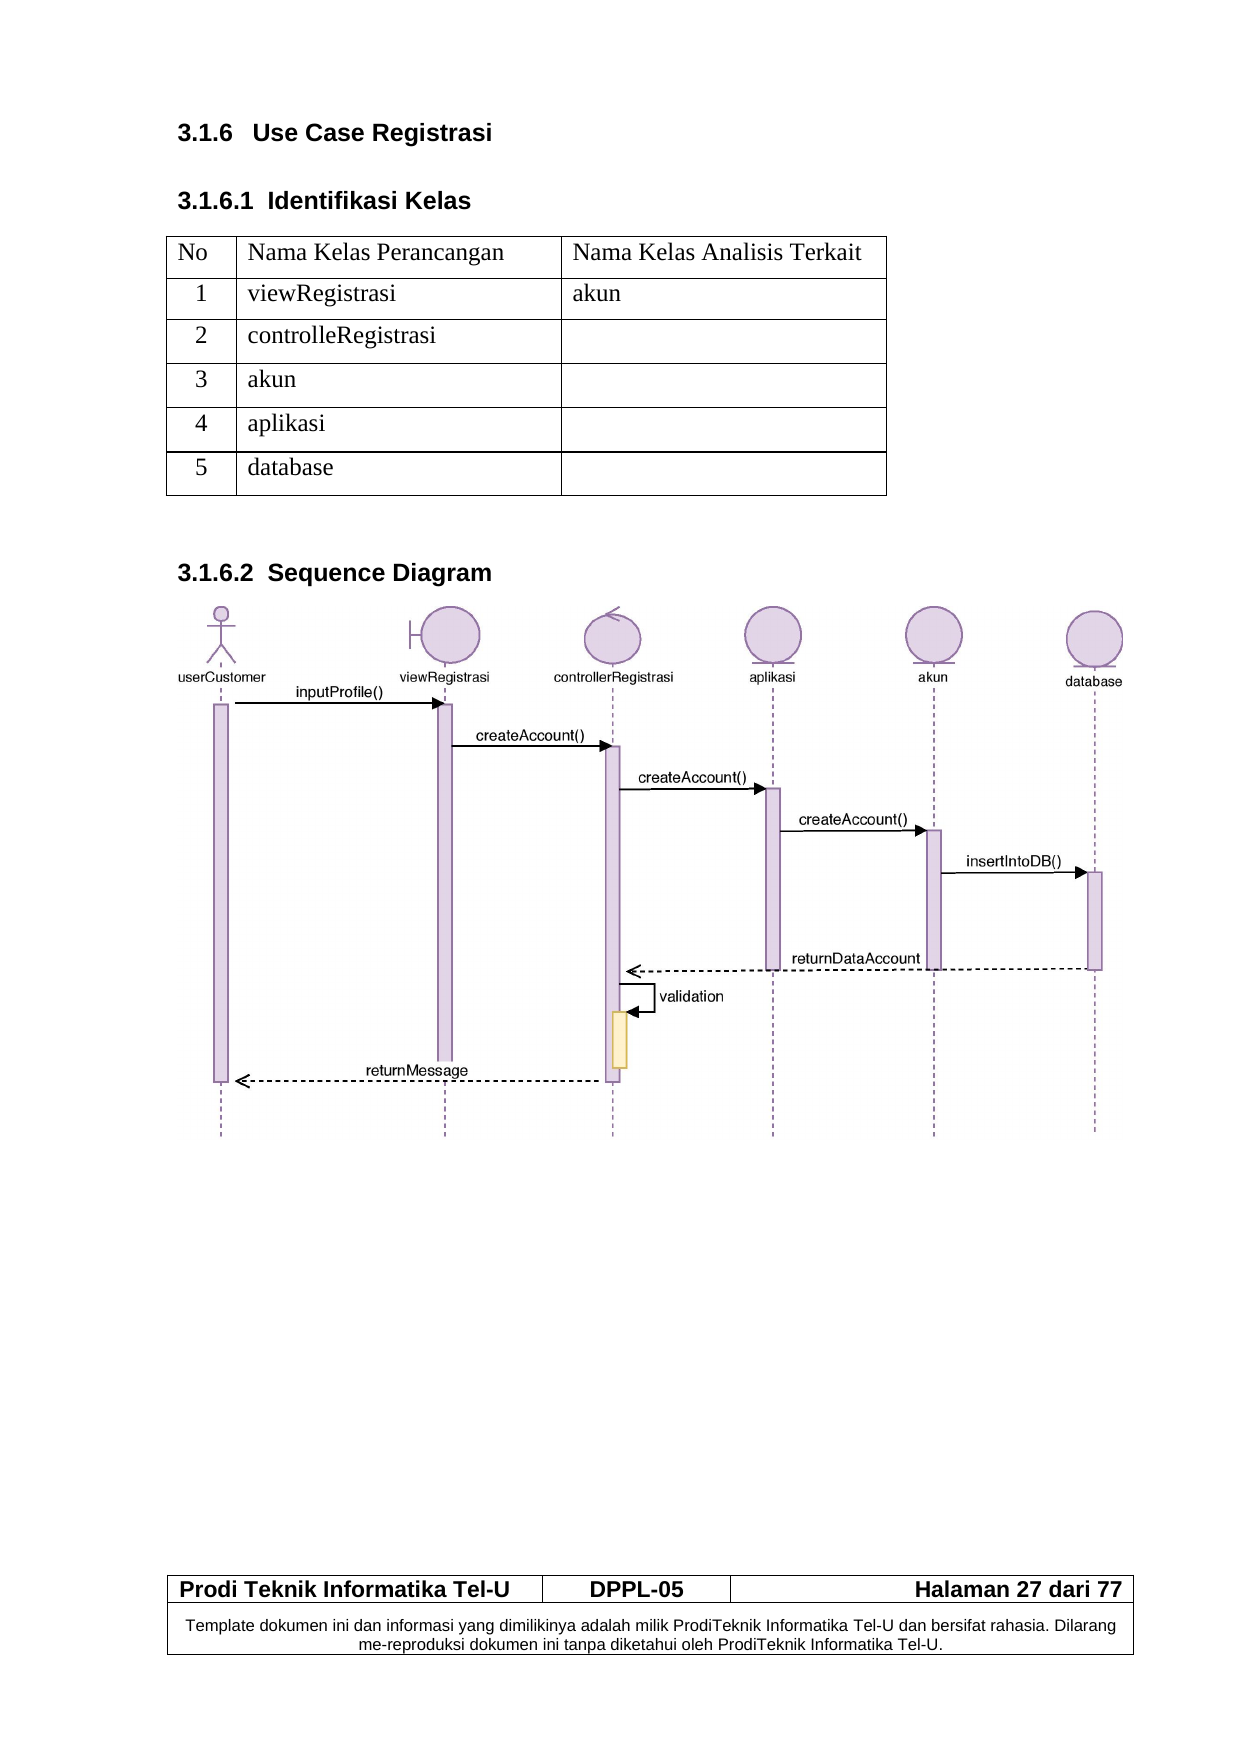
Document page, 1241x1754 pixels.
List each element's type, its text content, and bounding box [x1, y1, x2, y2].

picture [177, 606, 1123, 1140]
table_cell akun [237, 364, 561, 407]
table_cell aplikasi [237, 408, 561, 451]
table_cell [562, 453, 886, 495]
table_cell [562, 320, 886, 363]
table_cell 5 [167, 453, 236, 495]
subtitle Sequence Diagram [177, 557, 1122, 586]
table_cell controlleRegistrasi [237, 320, 561, 363]
table_header No [167, 237, 236, 277]
table_cell 4 [167, 408, 236, 451]
table_cell [562, 364, 886, 407]
table_cell [562, 408, 886, 451]
table_cell 3 [167, 364, 236, 407]
table_cell 2 [167, 320, 236, 363]
table_header Nama Kelas Perancangan [237, 237, 561, 277]
table_cell database [237, 453, 561, 495]
table_cell 1 [167, 279, 236, 319]
subtitle Identifikasi Kelas [177, 186, 1122, 215]
table_header Nama Kelas Analisis Terkait [562, 237, 886, 277]
table_cell viewRegistrasi [237, 279, 561, 319]
subtitle Use Case Registrasi [177, 118, 1122, 147]
table_cell akun [562, 279, 886, 319]
